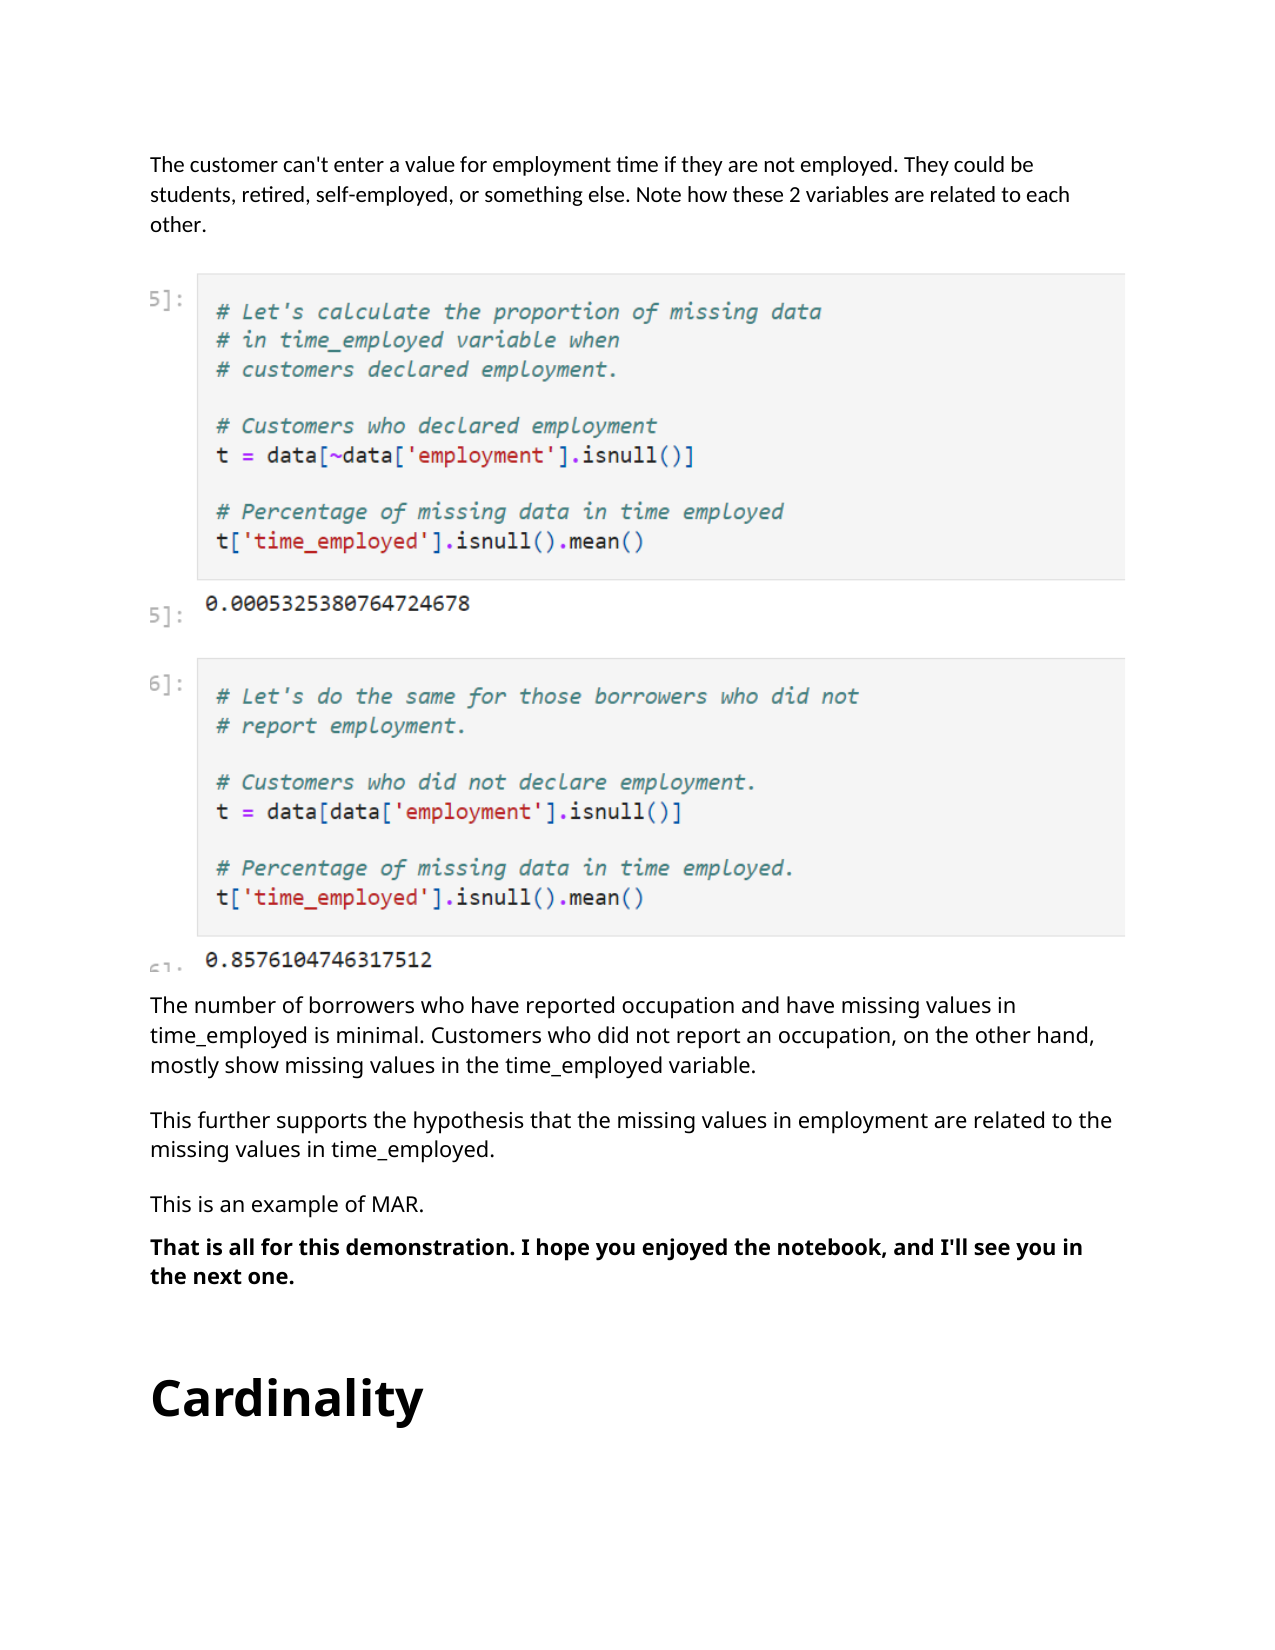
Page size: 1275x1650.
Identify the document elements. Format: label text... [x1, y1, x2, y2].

text That is all for this demonstration. I hope you enjoyed the notebook, and I'll see you in the next one. [150, 1232, 1125, 1291]
text The number of borrowers who have reported occupation and have missing values in time_employed is minimal. Customers who did not report an occupation, on the other hand, mostly show missing values in the time_employed variable. [150, 990, 1125, 1080]
picture [150, 257, 1125, 972]
text This is an example of MAR. [150, 1189, 1125, 1219]
text Cardinality [150, 1363, 1125, 1431]
text This further supports the hypothesis that the missing values in employment are related to the missing values in time_employed. [150, 1105, 1125, 1164]
text The customer can't enter a value for employment time if they are not employed. They could be students, retired, self-employed, or something else. Note how these 2 variables are related to each other. [150, 150, 1125, 238]
